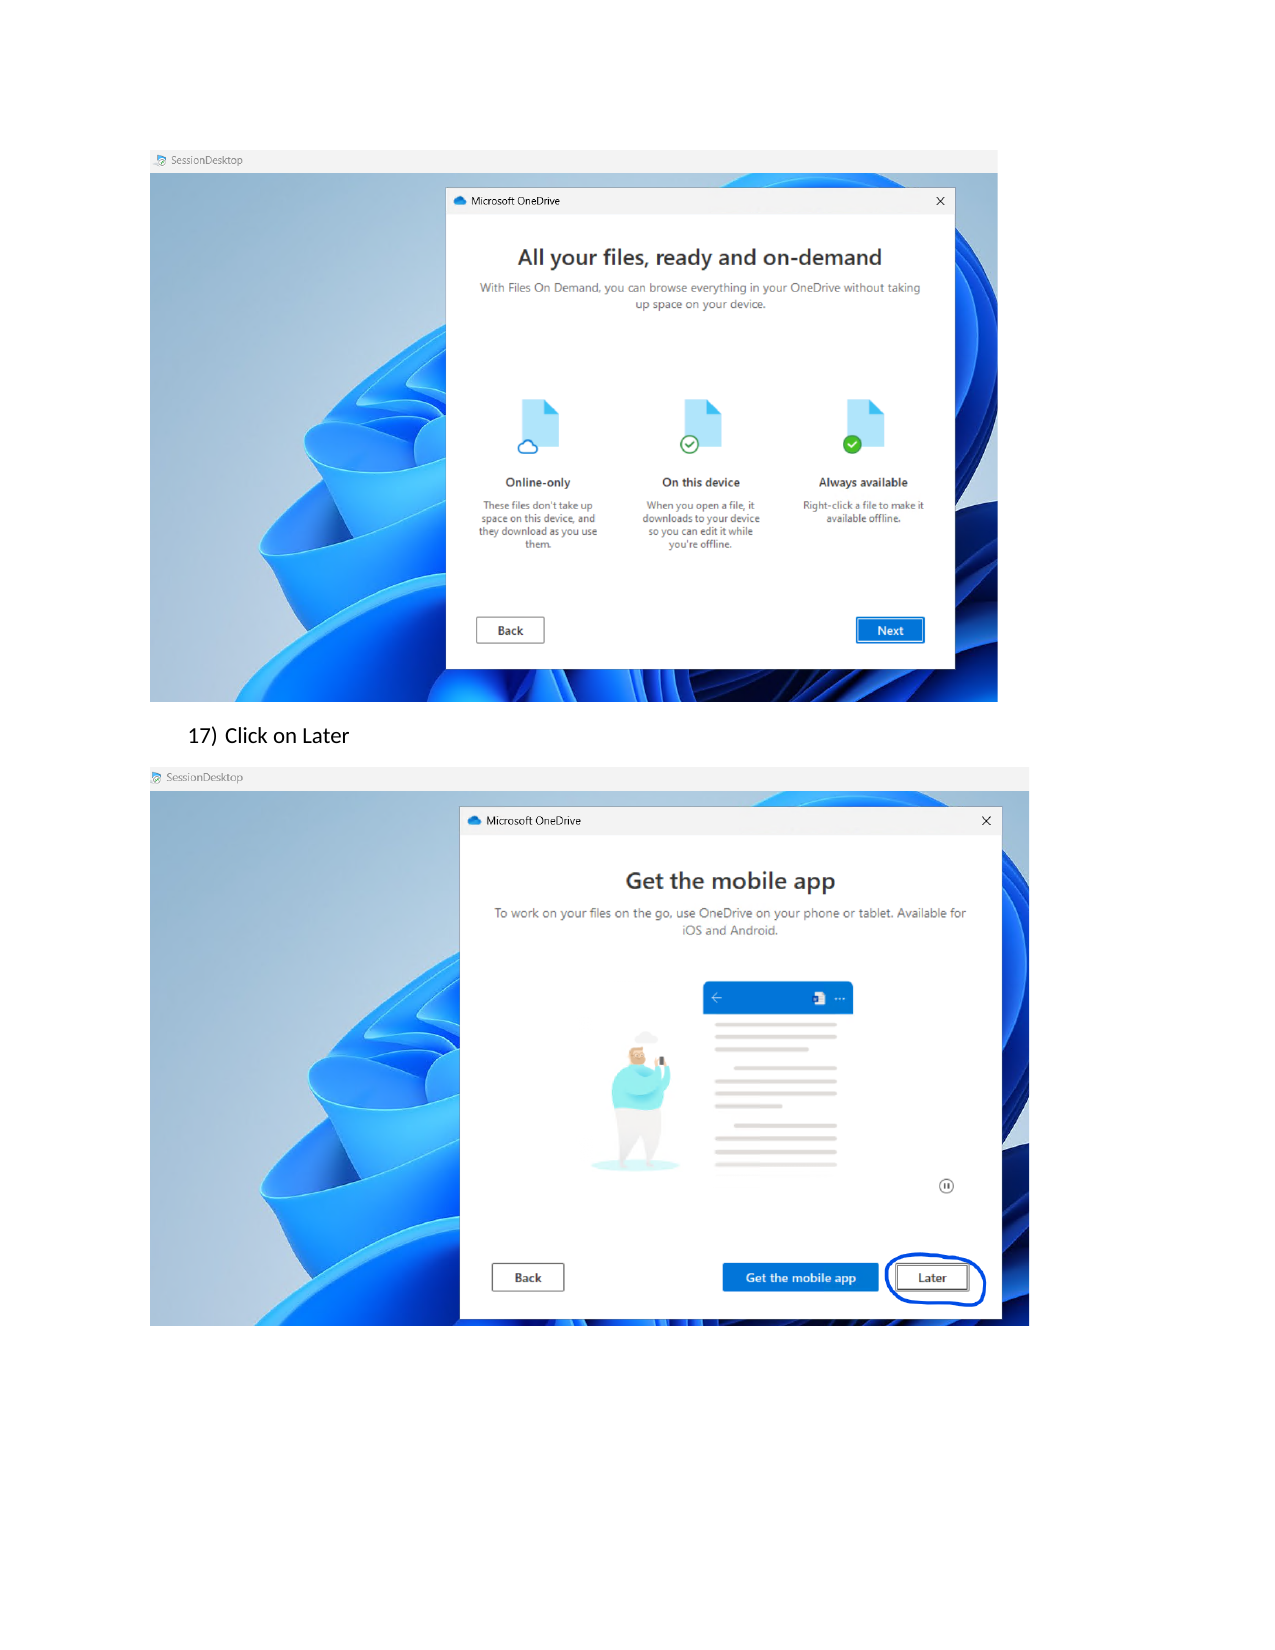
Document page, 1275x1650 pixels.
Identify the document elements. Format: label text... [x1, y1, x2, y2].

list Click on Later [187, 721, 1125, 749]
picture [150, 767, 1030, 1326]
picture [150, 150, 998, 702]
